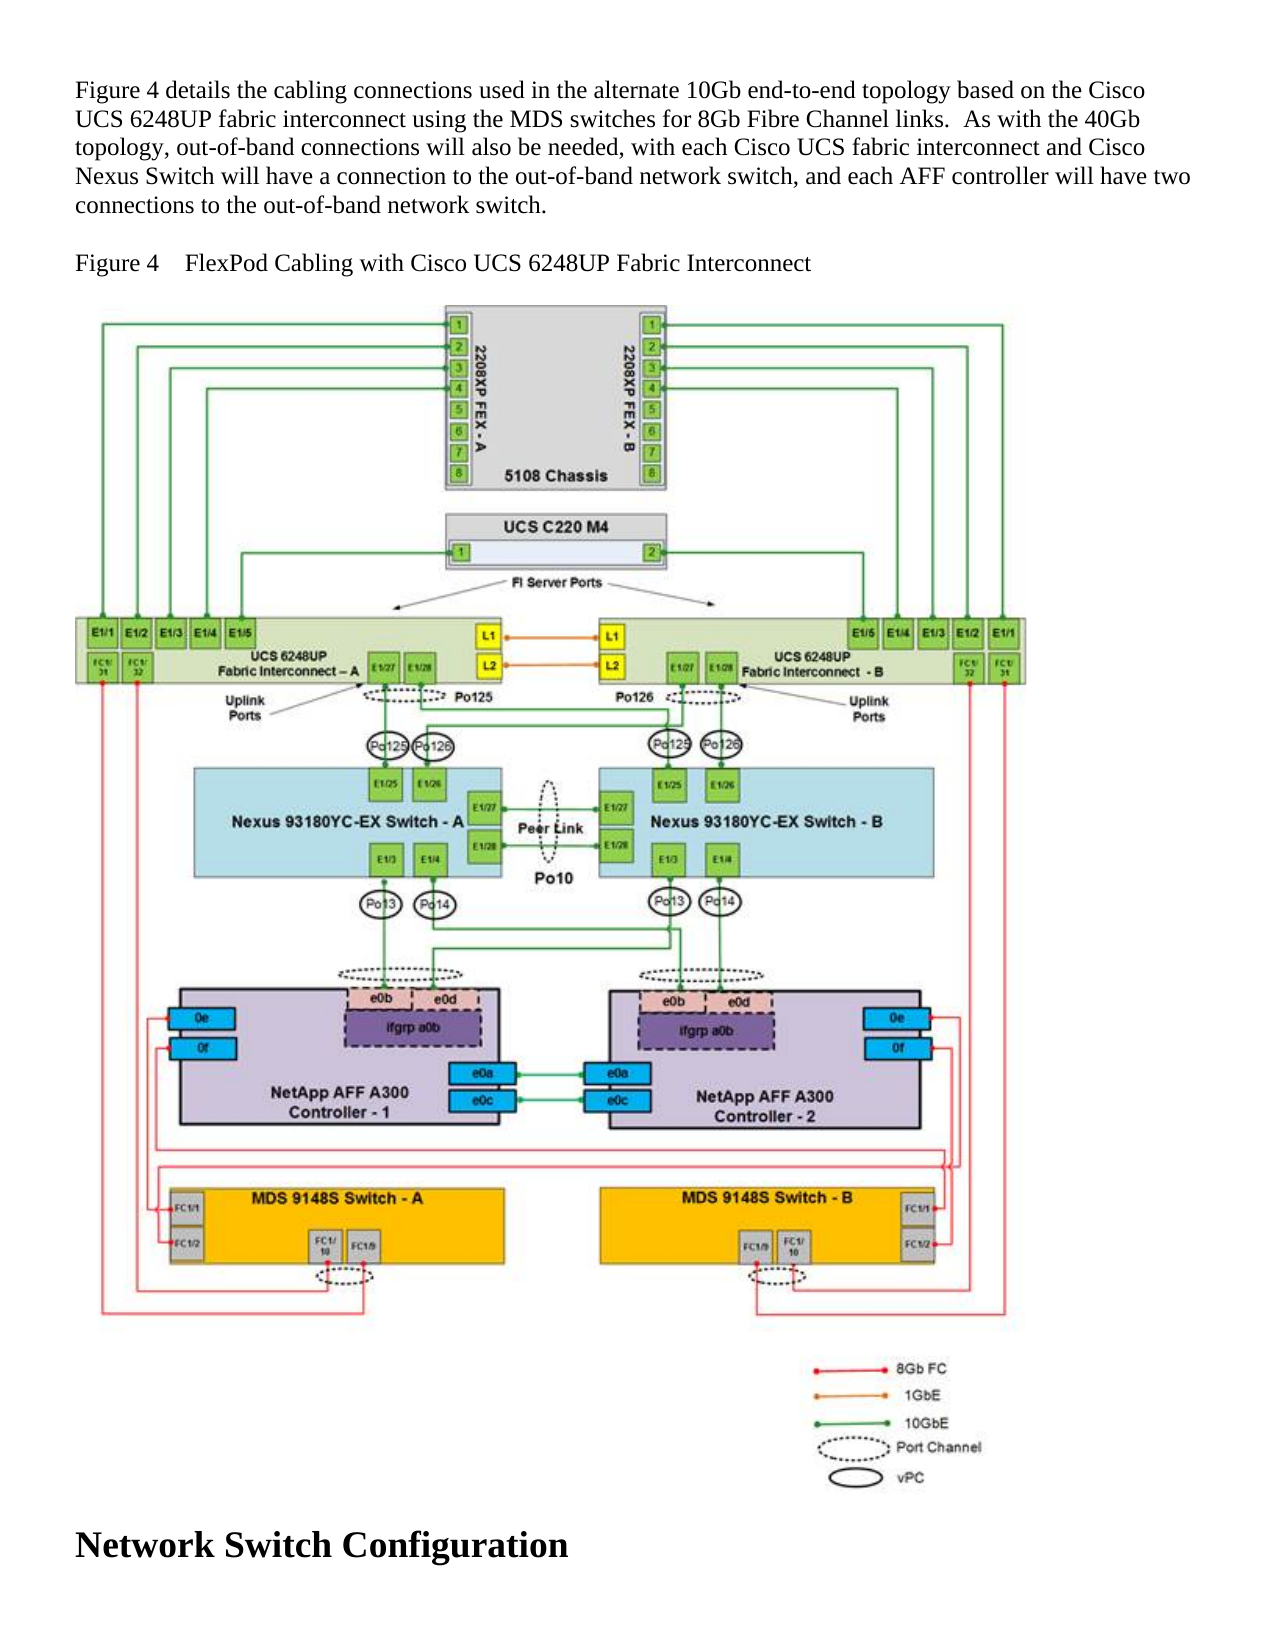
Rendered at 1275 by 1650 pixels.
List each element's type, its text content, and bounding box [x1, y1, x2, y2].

text Figure 4 details the cabling connections used in the alternate 10Gb end-to-end topology based on the Cisco UCS 6248UP fabric interconnect using the MDS switches for 8Gb Fibre Channel links. As with the 40Gb topology, out-of-band connections will also be needed, with each Cisco UCS fabric interconnect and Cisco Nexus Switch will have a connection to the out-of-band network switch, and each AFF controller will have two connections to the out-of-band network switch. [75, 75, 1200, 219]
text Figure 4 FlexPod Cabling with Cisco UCS 6248UP Fabric Interconnect [75, 248, 1200, 277]
text Network Switch Configuration [75, 1522, 1200, 1566]
picture [75, 305, 1027, 1494]
